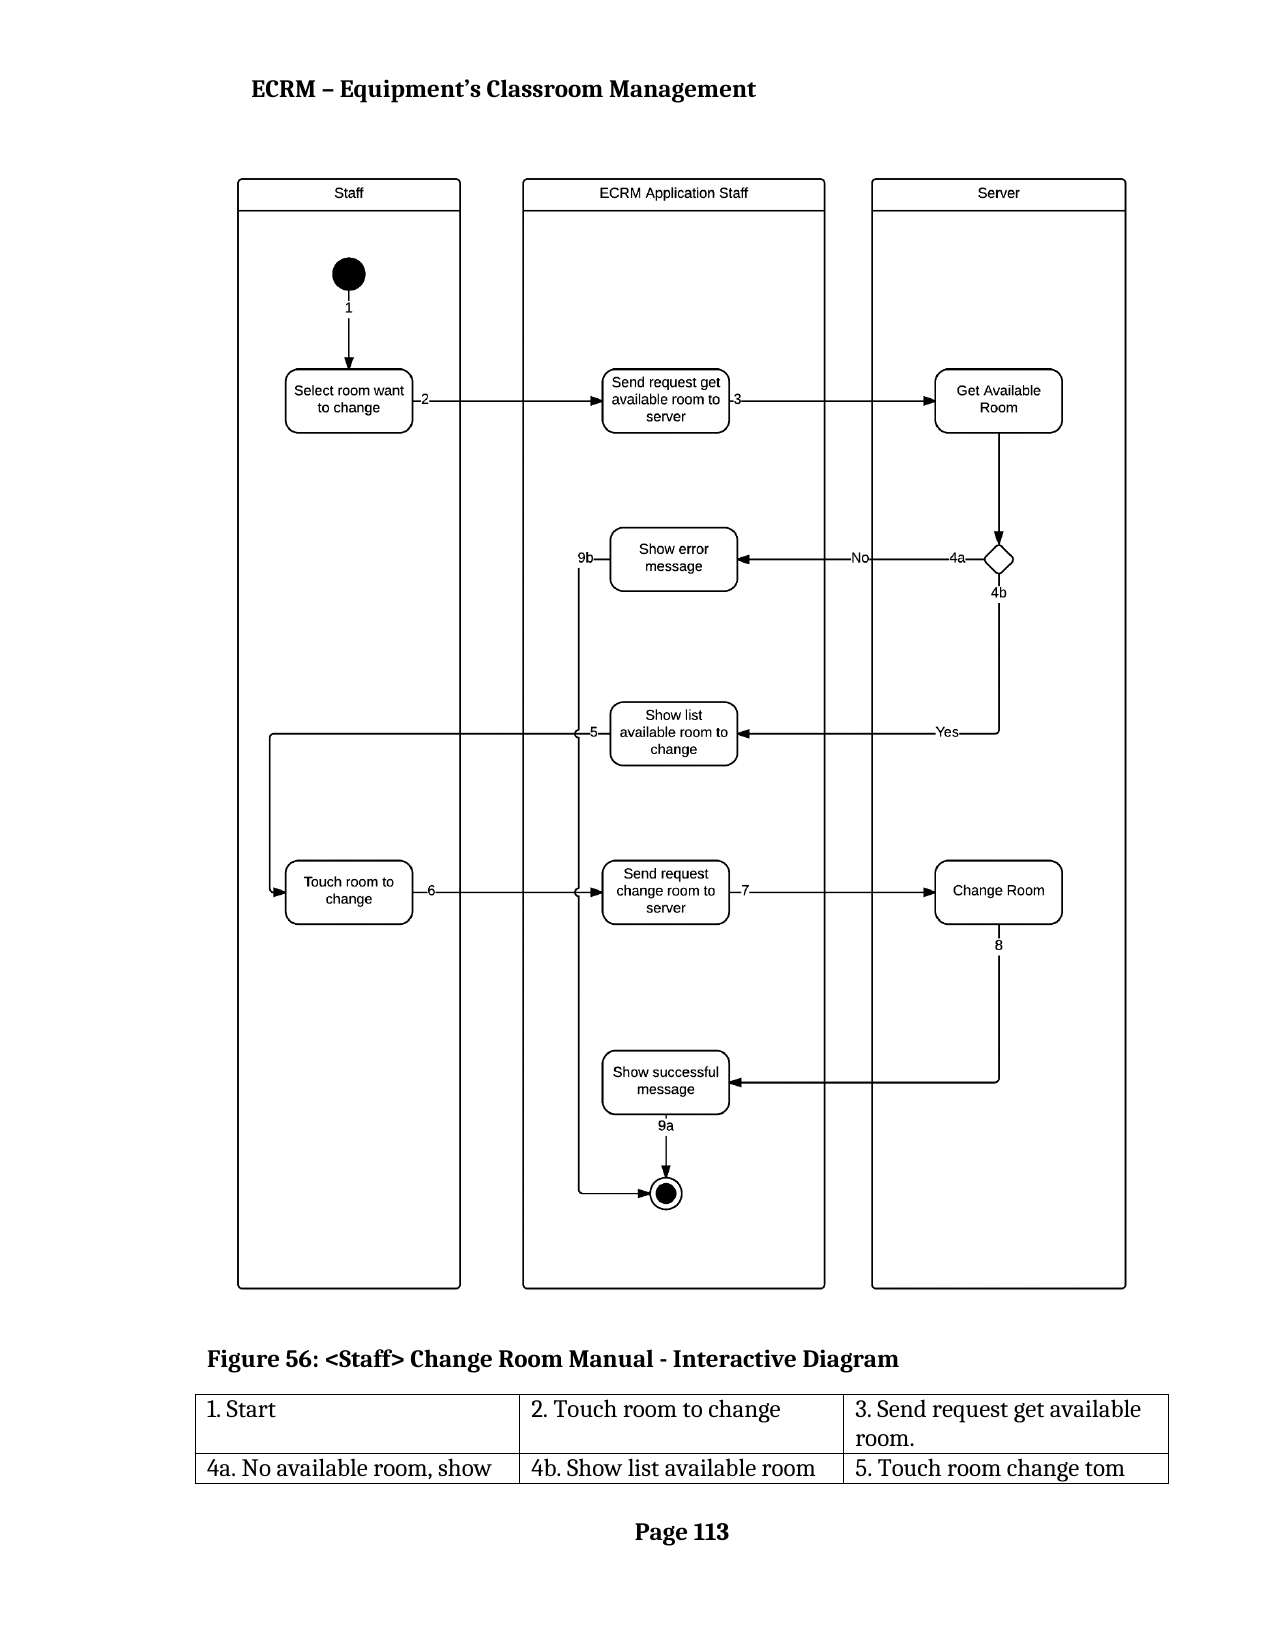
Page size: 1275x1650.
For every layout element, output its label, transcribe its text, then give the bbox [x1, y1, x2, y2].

picture [206, 147, 1157, 1320]
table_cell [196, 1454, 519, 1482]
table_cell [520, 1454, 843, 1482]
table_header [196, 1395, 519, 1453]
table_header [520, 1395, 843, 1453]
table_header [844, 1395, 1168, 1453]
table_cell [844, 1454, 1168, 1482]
